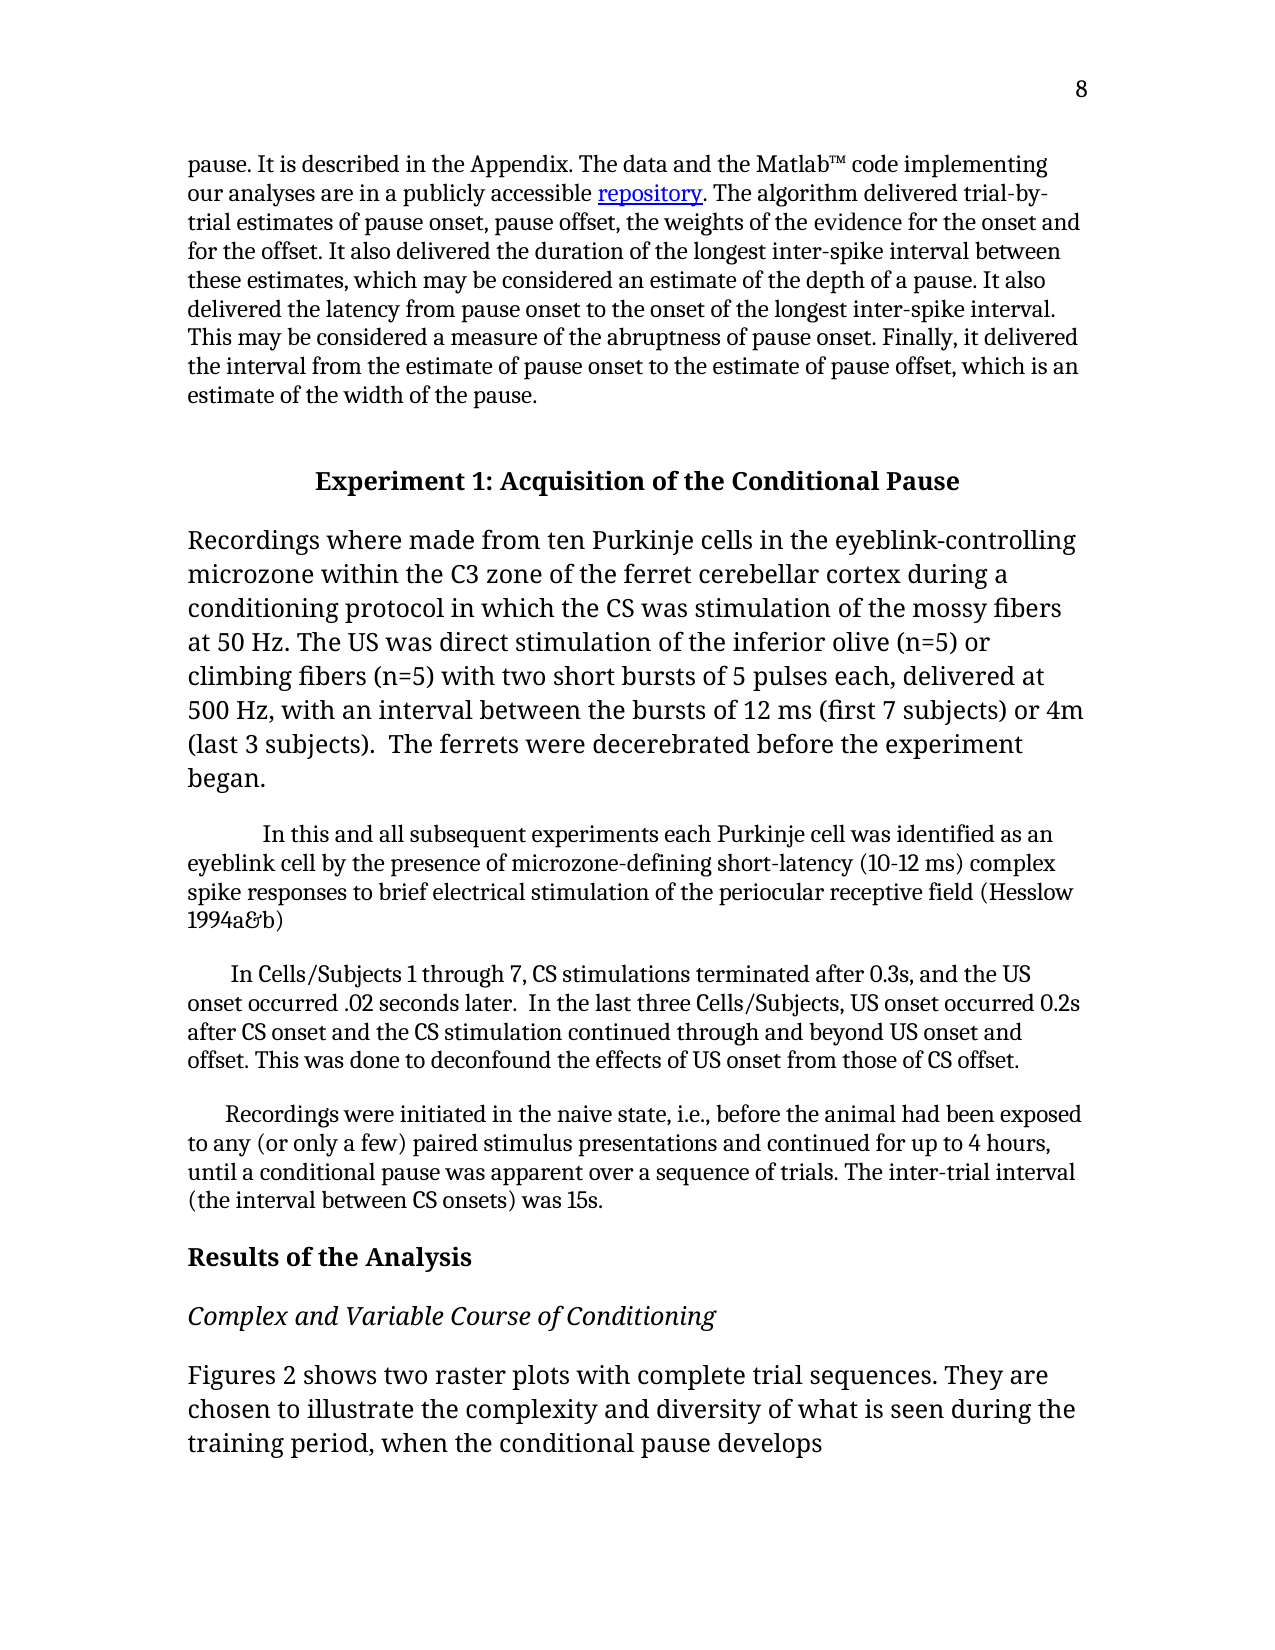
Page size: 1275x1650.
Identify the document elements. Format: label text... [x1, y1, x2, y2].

text Complex and Variable Course of Conditioning [187, 1299, 1087, 1333]
text Results of the Analysis [187, 1240, 1087, 1274]
text Figures 2 shows two raster plots with complete trial sequences. They are chosen to illustrate the complexity and diversity of what is seen during the training period, when the conditional pause develops [187, 1358, 1087, 1460]
text In this and all subsequent experiments each Purkinje cell was identified as an eyeblink cell by the presence of microzone-defining short-latency (10-12 ms) complex spike responses to brief electrical stimulation of the periocular receptive field (Hesslow 1994a&b) [187, 820, 1087, 935]
text Recordings where made from ten Purkinje cells in the eyeblink-controlling microzone within the C3 zone of the ferret cerebellar cortex during a conditioning protocol in which the CS was stimulation of the mossy fibers at 50 Hz. The US was direct stimulation of the inferior olive (n=5) or climbing fibers (n=5) with two short bursts of 5 pulses each, delivered at 500 Hz, with an interval between the bursts of 12 ms (first 7 subjects) or 4m (last 3 subjects). The ferrets were decerebrated before the experiment began. [187, 522, 1087, 795]
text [187, 150, 1087, 409]
text Experiment 1: Acquisition of the Conditional Pause [187, 463, 1087, 497]
text In Cells/Subjects 1 through 7, CS stimulations terminated after 0.3s, and the US onset occurred .02 seconds later. In the last three Cells/Subjects, US onset occurred 0.2s after CS onset and the CS stimulation continued through and beyond US onset and offset. This was done to deconfound the effects of US onset from those of CS offset. [187, 960, 1087, 1075]
text Recordings were initiated in the naive state, i.e., before the animal had been exposed to any (or only a few) paired stimulus presentations and continued for up to 4 hours, until a conditional pause was apparent over a sequence of trials. The inter-trial interval (the interval between CS onsets) was 15s. [187, 1100, 1087, 1215]
